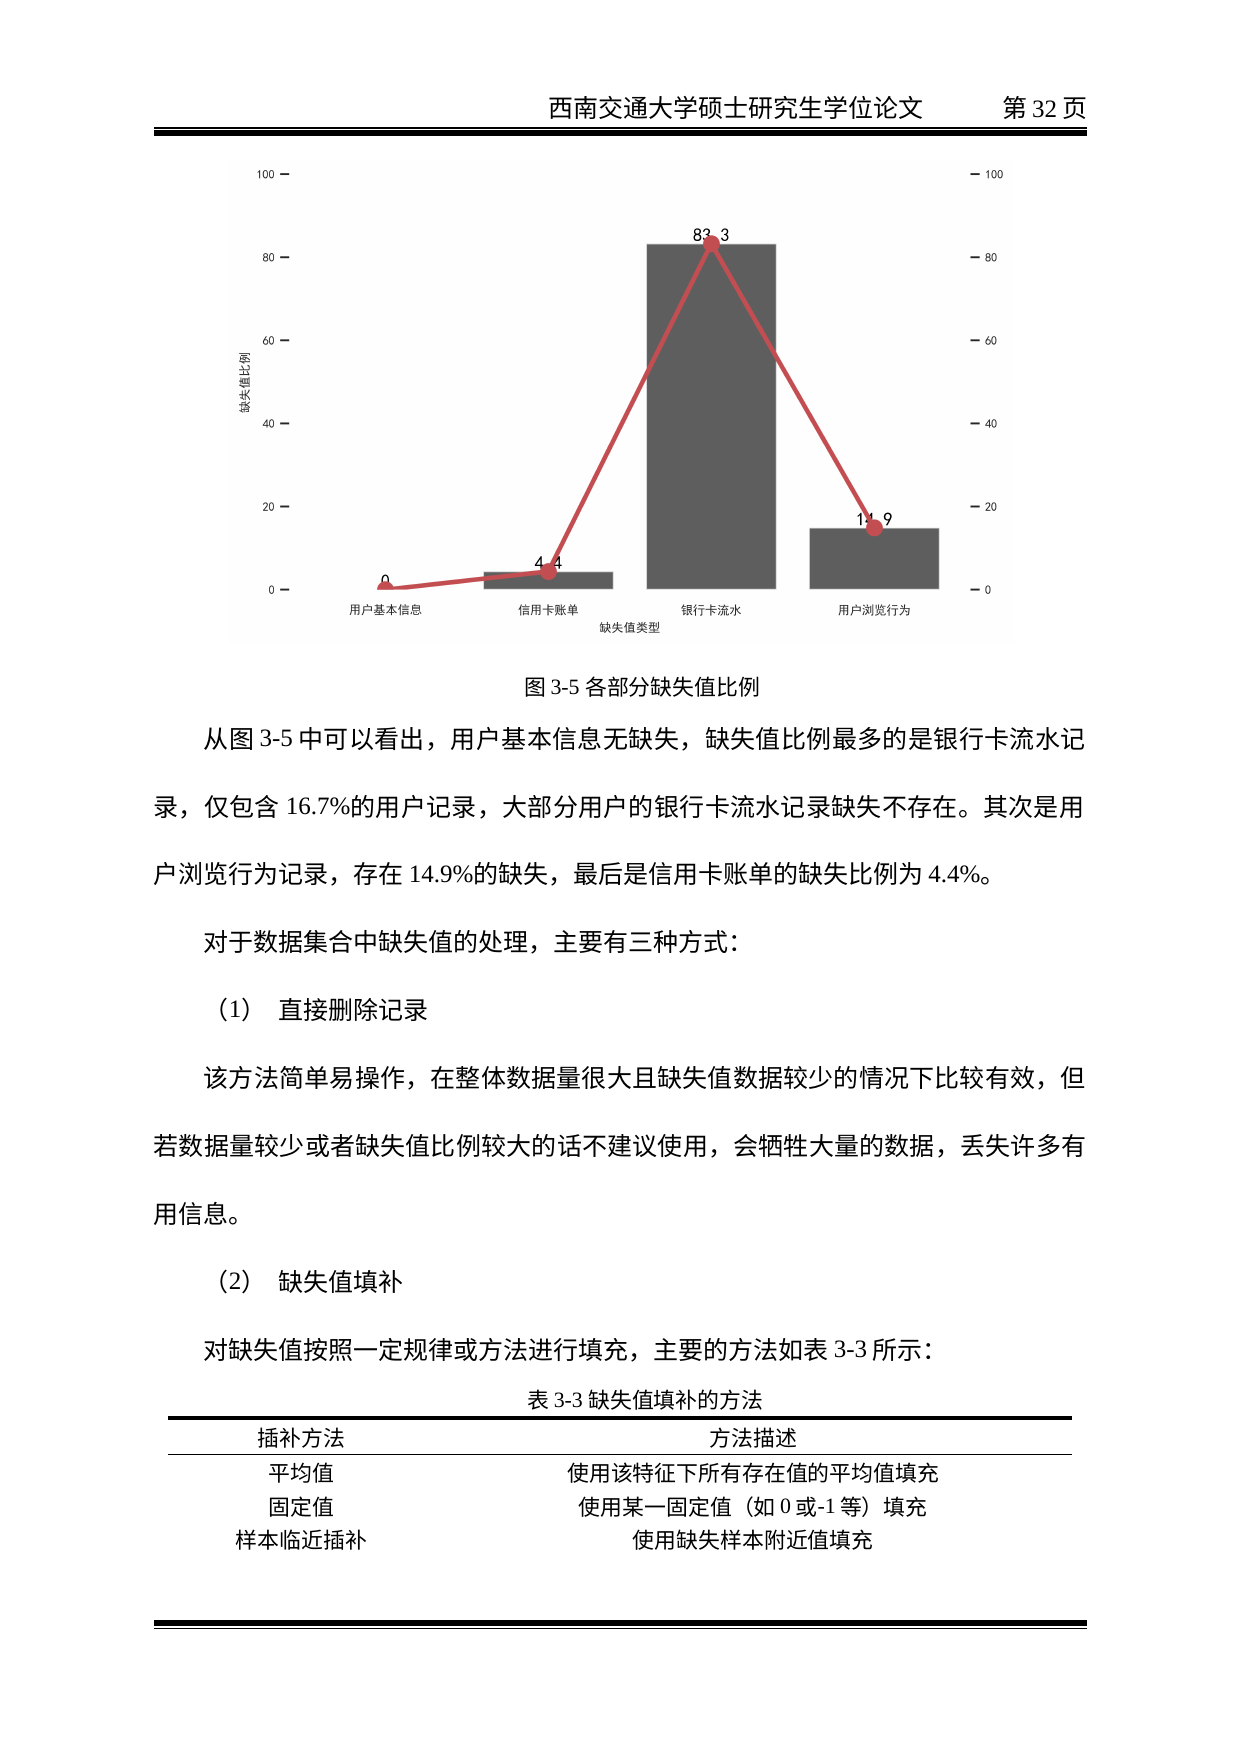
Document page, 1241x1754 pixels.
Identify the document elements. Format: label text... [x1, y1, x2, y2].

text 对于数据集合中缺失值的处理，主要有三种方式： [153, 907, 1087, 975]
table_header 方法描述 [434, 1420, 1072, 1453]
table_cell 使用某一固定值（如0或-1等）填充 [434, 1489, 1072, 1522]
text 图3-5 各部分缺失值比例 [153, 669, 1087, 703]
text 该方法简单易操作，在整体数据量很大且缺失值数据较少的情况下比较有效，但若数据量较少或者缺失值比例较大的话不建议使用，会牺牲大量的数据，丢失许多有用信息。 [153, 1043, 1087, 1247]
text 从图3-5中可以看出，用户基本信息无缺失，缺失值比例最多的是银行卡流水记录，仅包含16.7%的用户记录，大部分用户的银行卡流水记录缺失不存在。其次是用户浏览行为记录，存在14.9%的缺失，最后是信用卡账单的缺失比例为4.4%。 [153, 703, 1087, 907]
list 直接删除记录 [203, 975, 1087, 1043]
table_cell 样本临近插补 [168, 1523, 434, 1556]
text 表3-3 缺失值填补的方法 [203, 1382, 1087, 1416]
table_cell 固定值 [168, 1489, 434, 1522]
table_cell 使用该特征下所有存在值的平均值填充 [434, 1455, 1072, 1488]
table_cell 平均值 [168, 1455, 434, 1488]
table_cell 使用缺失样本附近值填充 [434, 1523, 1072, 1556]
picture [228, 160, 1014, 644]
table_header 插补方法 [168, 1420, 434, 1453]
list 缺失值填补 [203, 1247, 1087, 1314]
text 对缺失值按照一定规律或方法进行填充，主要的方法如表3-3所示： [203, 1314, 1087, 1382]
